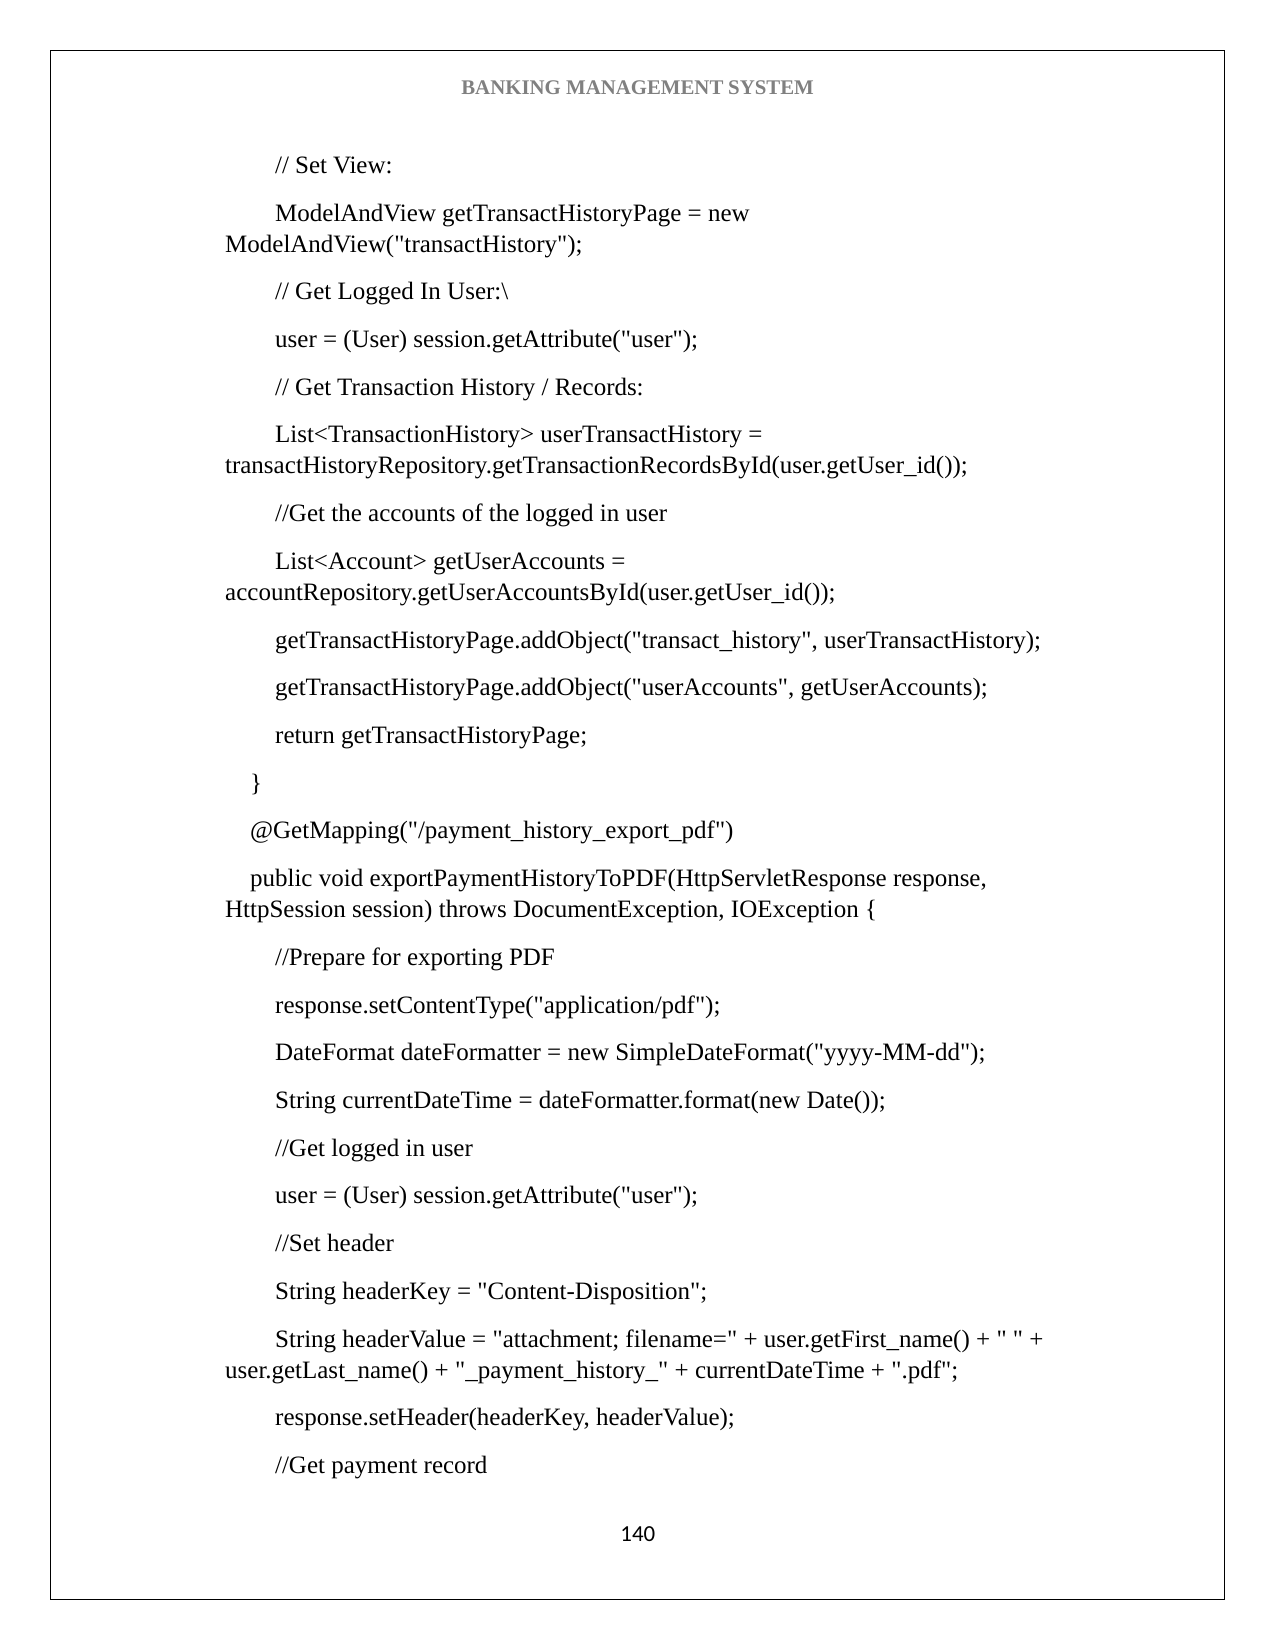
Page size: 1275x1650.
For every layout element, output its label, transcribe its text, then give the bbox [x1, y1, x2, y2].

text return getTransactHistoryPage; [225, 720, 1050, 749]
text getTransactHistoryPage.addObject("userAccounts", getUserAccounts); [225, 672, 1050, 701]
text public void exportPaymentHistoryToPDF(HttpServletResponse response, HttpSession session) throws DocumentException, IOException { [225, 863, 1050, 923]
text String currentDateTime = dateFormatter.format(new Date()); [225, 1085, 1050, 1114]
text @GetMapping("/payment_history_export_pdf") [225, 816, 1050, 844]
text user = (User) session.getAttribute("user"); [225, 1181, 1050, 1209]
text } [225, 768, 1050, 797]
text //Set header [225, 1228, 1050, 1257]
text // Set View: [225, 150, 1050, 179]
text user = (User) session.getAttribute("user"); [225, 324, 1050, 353]
text response.setContentType("application/pdf"); [225, 990, 1050, 1018]
text List<TransactionHistory> userTransactHistory = transactHistoryRepository.getTransactionRecordsById(user.getUser_id()); [225, 419, 1050, 479]
text //Get the accounts of the logged in user [225, 498, 1050, 527]
text ModelAndView getTransactHistoryPage = new ModelAndView("transactHistory"); [225, 198, 1050, 257]
text List<Account> getUserAccounts = accountRepository.getUserAccountsById(user.getUser_id()); [225, 546, 1050, 606]
text String headerKey = "Content-Disposition"; [225, 1276, 1050, 1305]
text DateFormat dateFormatter = new SimpleDateFormat("yyyy-MM-dd"); [225, 1037, 1050, 1066]
text //Prepare for exporting PDF [225, 942, 1050, 971]
text //Get payment record [225, 1450, 1050, 1479]
text //Get logged in user [225, 1133, 1050, 1162]
text // Get Logged In User:\ [225, 276, 1050, 305]
text getTransactHistoryPage.addObject("transact_history", userTransactHistory); [225, 625, 1050, 653]
text response.setHeader(headerKey, headerValue); [225, 1402, 1050, 1431]
text // Get Transaction History / Records: [225, 372, 1050, 401]
text String headerValue = "attachment; filename=" + user.getFirst_name() + " " + user.getLast_name() + "_payment_history_" + currentDateTime + ".pdf"; [225, 1324, 1050, 1383]
